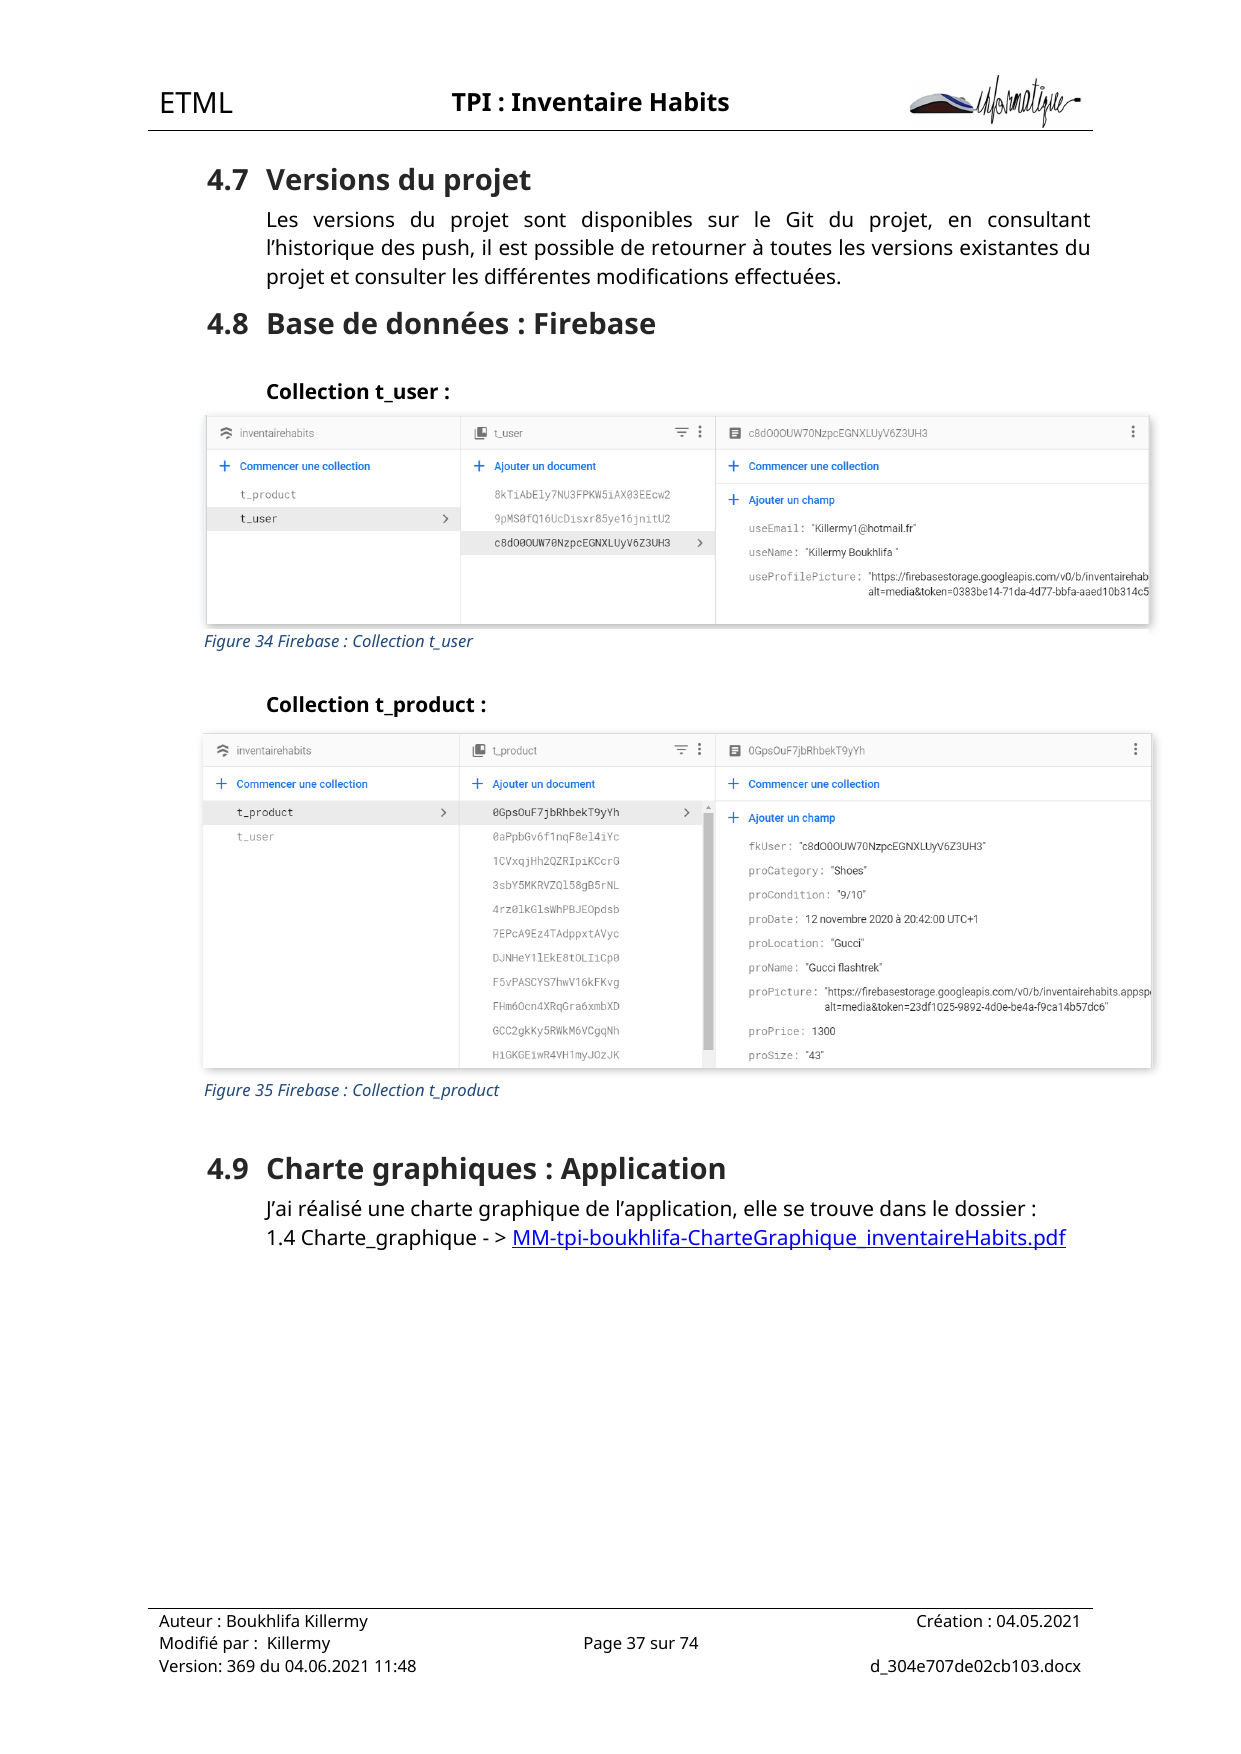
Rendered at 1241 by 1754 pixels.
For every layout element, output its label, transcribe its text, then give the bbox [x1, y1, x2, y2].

text 1.4 Charte_graphique - > MM-tpi-boukhlifa-CharteGraphique_inventaireHabits.pdf [266, 1223, 1092, 1251]
text Les versions du projet sont disponibles sur le Git du projet, en consultant l’historique des push, il est possible de retourner à toutes les versions existantes du projet et consulter les différentes modifications effectuées. [266, 205, 1092, 290]
picture [909, 75, 1082, 128]
text Collection t_product : [266, 690, 1092, 718]
subtitle Charte graphiques : Application [207, 1107, 1092, 1188]
text Collection t_user : [266, 377, 1092, 406]
picture [204, 415, 1150, 624]
subtitle Versions du projet [207, 159, 1092, 199]
subtitle Base de données : Firebase [207, 303, 1092, 343]
text J’ai réalisé une charte graphique de l’application, elle se trouve dans le dossier : [266, 1194, 1092, 1223]
picture [203, 733, 1153, 1068]
